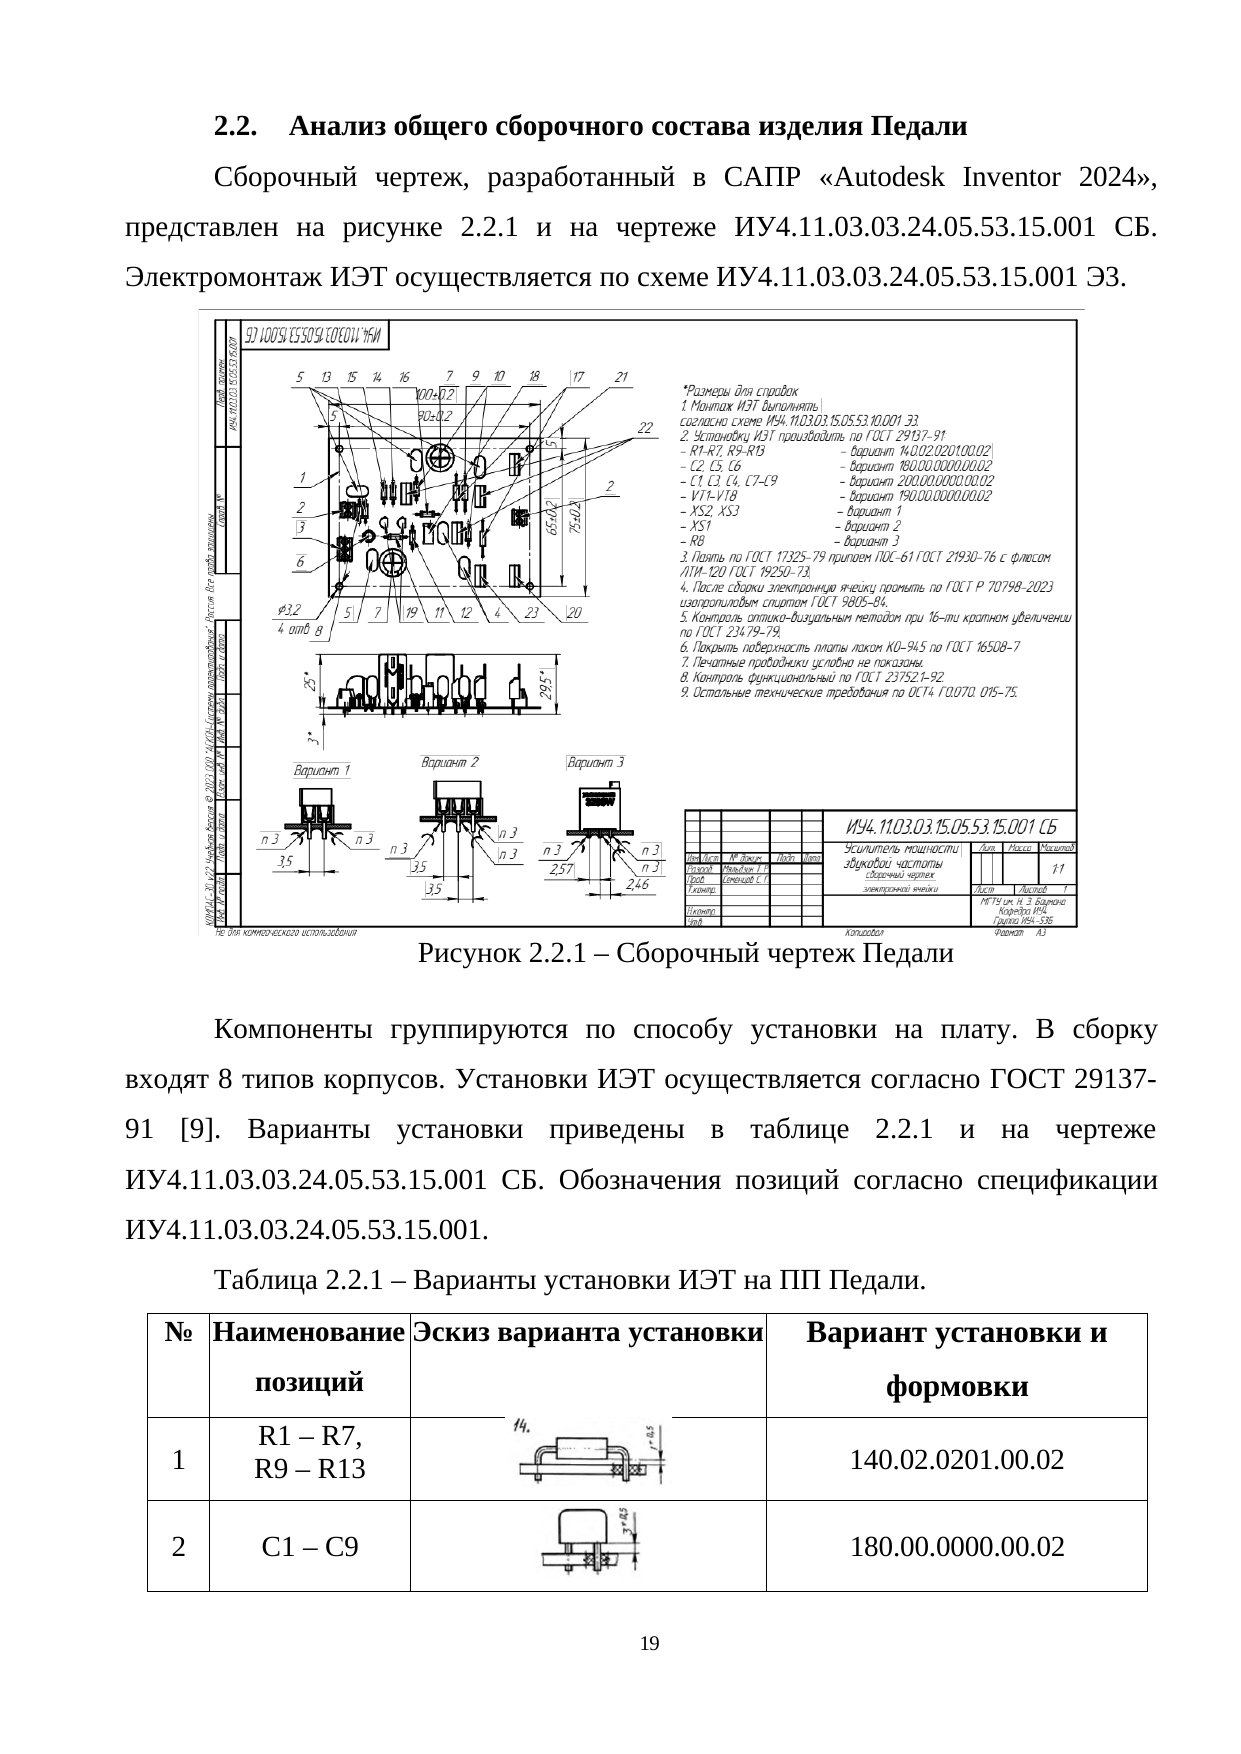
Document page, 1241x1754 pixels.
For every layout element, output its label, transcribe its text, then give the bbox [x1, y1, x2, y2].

table_header Вариант установки и формовки [767, 1314, 1147, 1417]
table_header Эскиз варианта установки [411, 1314, 766, 1417]
picture [535, 1501, 642, 1579]
text Рисунок 2.2.1 – Сборочный чертеж Педали [125, 936, 1158, 969]
table_header № [148, 1314, 209, 1417]
table_cell С1 – C9 [210, 1501, 410, 1591]
table_cell [411, 1501, 766, 1591]
text Таблица 2.2.1 – Варианты установки ИЭТ на ПП Педали. [125, 1262, 1144, 1296]
table_cell [411, 1418, 766, 1500]
table_header Наименование позиций [210, 1314, 410, 1417]
subtitle Анализ общего сборочного состава изделия Педали [214, 108, 1238, 142]
picture [504, 1417, 673, 1487]
text Компоненты группируются по способу установки на плату. В сборку входят 8 типов корпусов. Установки ИЭТ осуществляется согласно ГОСТ 29137-91 [9]. Варианты установки приведены в таблице 2.2.1 и на чертеже ИУ4.11.03.03.24.05.53.15.001 СБ. Обозначения позиций согласно спецификации ИУ4.11.03.03.24.05.53.15.001. [125, 1011, 1158, 1246]
text Сборочный чертеж, разработанный в САПР «Autodesk Inventor 2024», представлен на рисунке 2.2.1 и на чертеже ИУ4.11.03.03.24.05.53.15.001 СБ. Электромонтаж ИЭТ осуществляется по схеме ИУ4.11.03.03.24.05.53.15.001 Э3. [125, 159, 1158, 293]
table_cell 2 [148, 1501, 209, 1591]
table_cell 140.02.0201.00.02 [767, 1418, 1147, 1500]
table_cell 1 [148, 1418, 209, 1500]
table_cell R1 – R7, R9 – R13 [210, 1418, 410, 1500]
table_cell 180.00.0000.00.02 [767, 1501, 1147, 1591]
